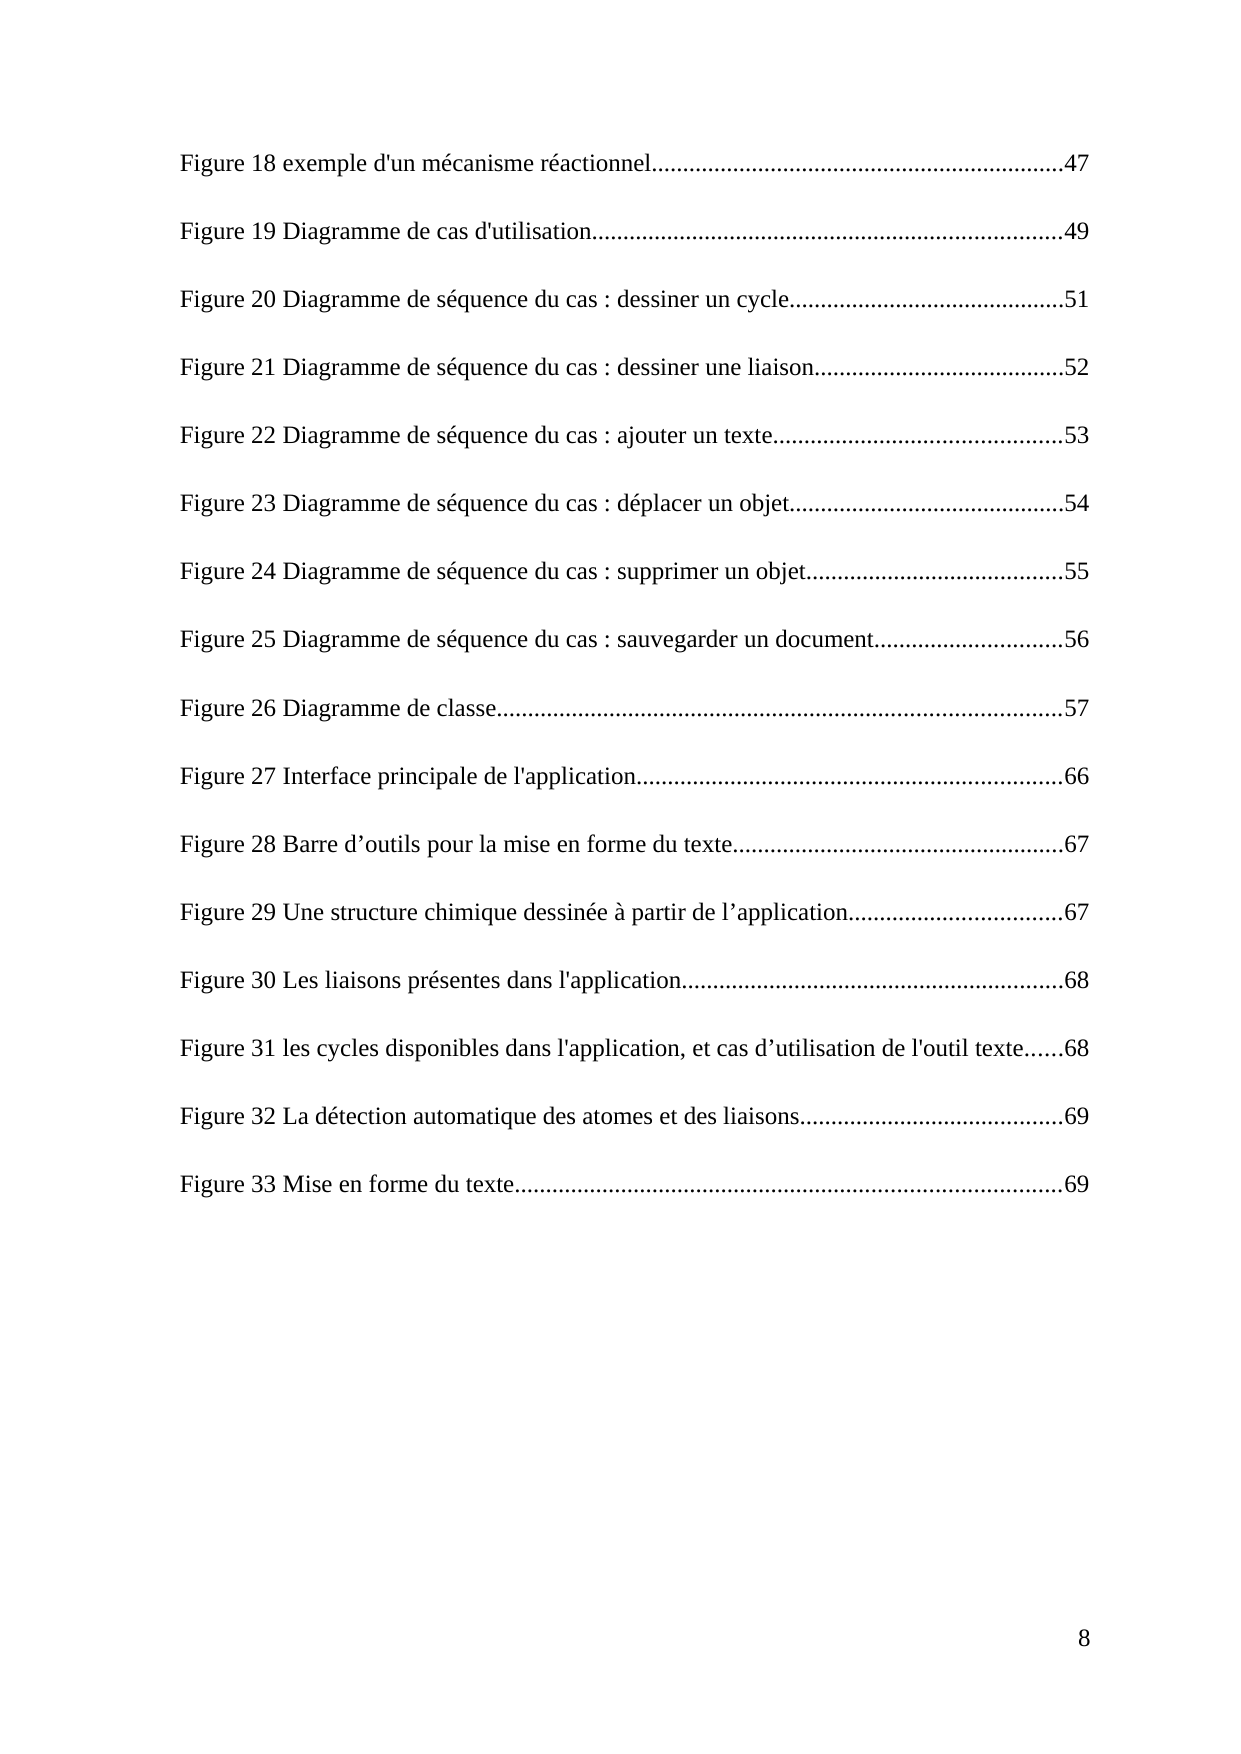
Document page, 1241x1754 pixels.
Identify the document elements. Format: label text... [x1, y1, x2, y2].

text Figure 32 La détection automatique des atomes et des liaisons 69 [150, 1101, 1090, 1130]
text Figure 20 Diagramme de séquence du cas : dessiner un cycle 51 [150, 284, 1090, 313]
text Figure 25 Diagramme de séquence du cas : sauvegarder un document 56 [150, 624, 1090, 653]
text Figure 24 Diagramme de séquence du cas : supprimer un objet 55 [150, 556, 1090, 585]
text Figure 19 Diagramme de cas d'utilisation 49 [150, 216, 1090, 244]
text Figure 28 Barre d’outils pour la mise en forme du texte 67 [150, 829, 1090, 858]
text Figure 21 Diagramme de séquence du cas : dessiner une liaison 52 [150, 352, 1090, 381]
text Figure 31 les cycles disponibles dans l'application, et cas d’utilisation de l'outil texte 68 [150, 1033, 1090, 1062]
text Figure 22 Diagramme de séquence du cas : ajouter un texte 53 [150, 420, 1090, 449]
text Figure 33 Mise en forme du texte 69 [150, 1169, 1090, 1198]
text Figure 30 Les liaisons présentes dans l'application 68 [150, 965, 1090, 994]
text Figure 26 Diagramme de classe 57 [150, 693, 1090, 721]
text Figure 29 Une structure chimique dessinée à partir de l’application 67 [150, 897, 1090, 926]
text Figure 18 exemple d'un mécanisme réactionnel 47 [150, 148, 1090, 176]
text Figure 27 Interface principale de l'application 66 [150, 761, 1090, 789]
text Figure 23 Diagramme de séquence du cas : déplacer un objet 54 [150, 488, 1090, 517]
